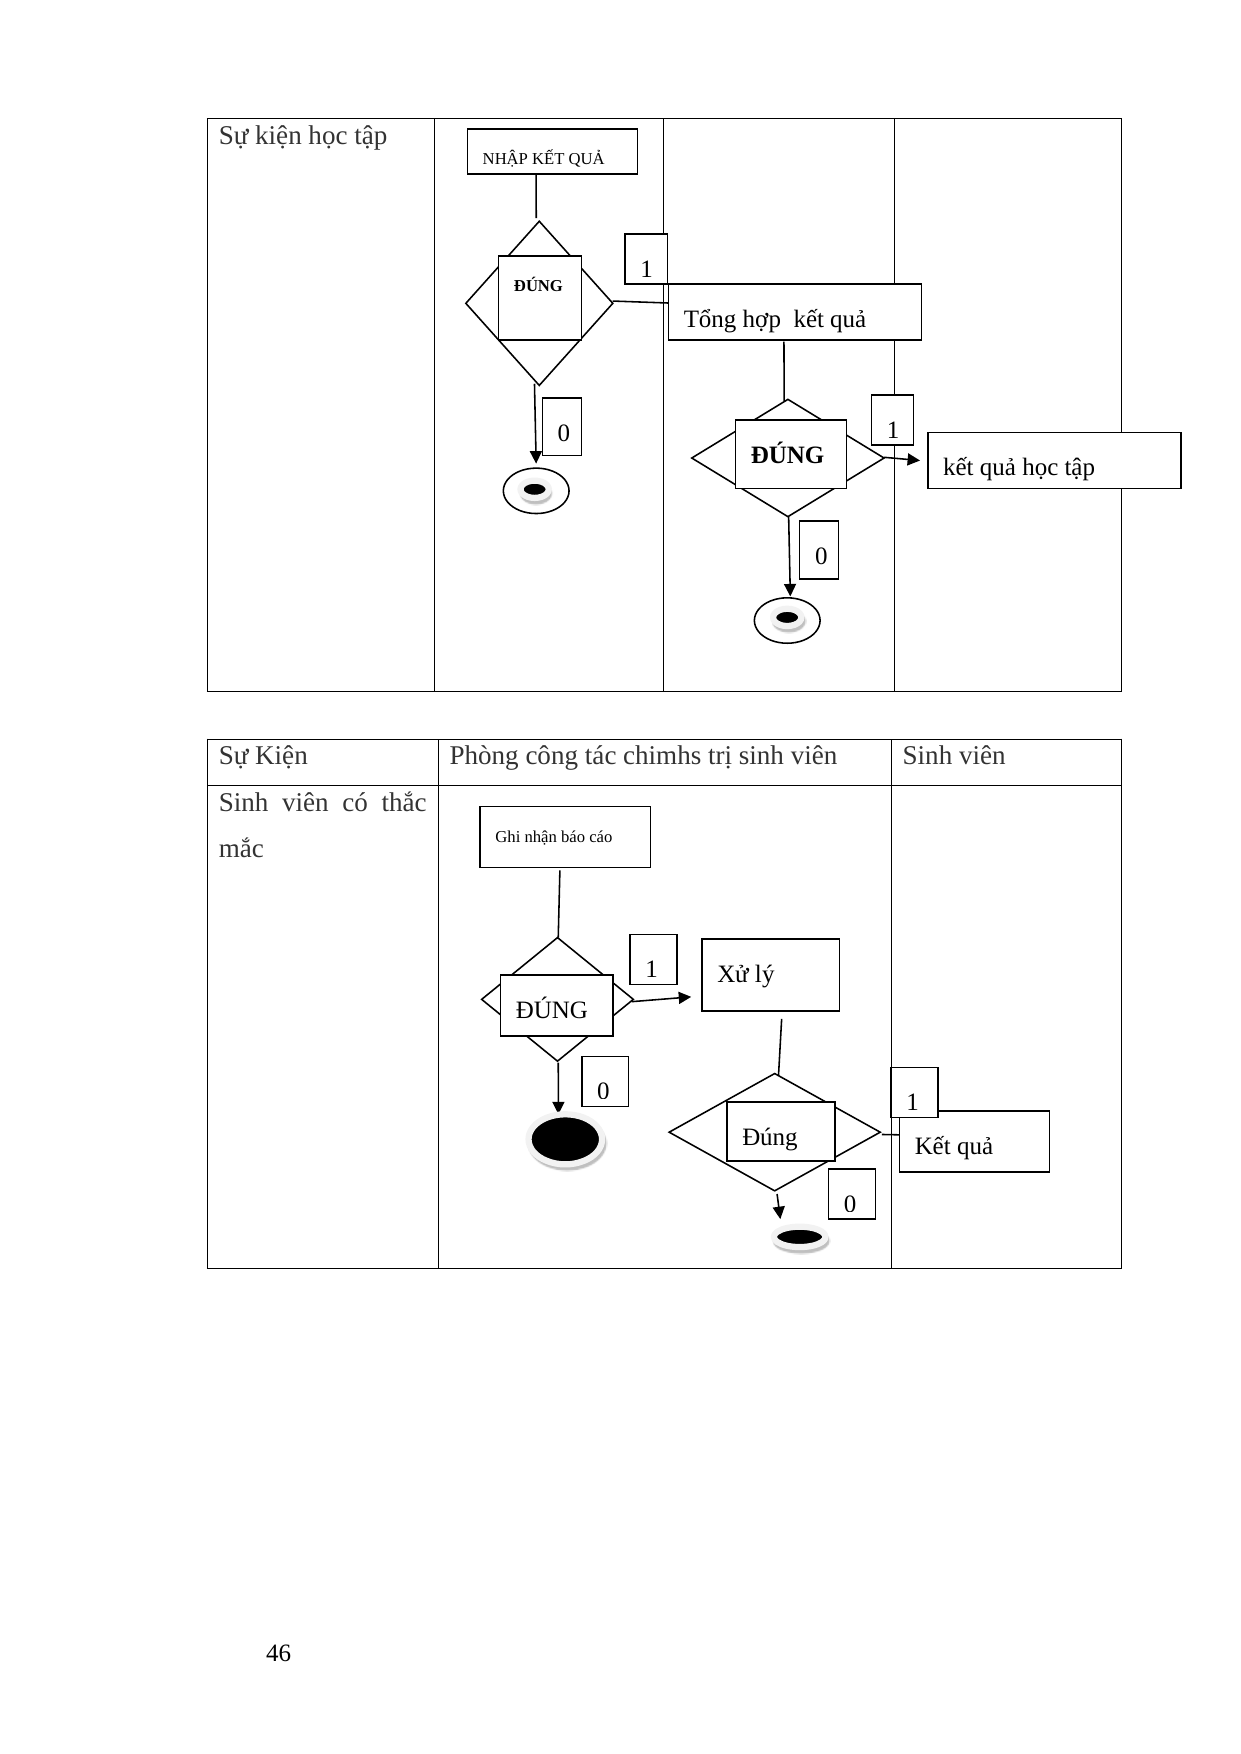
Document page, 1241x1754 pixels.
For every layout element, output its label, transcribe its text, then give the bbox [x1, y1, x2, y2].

table_cell [895, 119, 1121, 691]
table_cell [664, 285, 668, 302]
table_cell [892, 786, 1121, 1268]
table_cell [664, 304, 894, 691]
table_cell [664, 119, 894, 283]
table_cell [435, 119, 663, 691]
table_cell [439, 786, 891, 1268]
table_header Sự Kiện [208, 740, 438, 785]
table_cell Sự kiện học tập [208, 119, 434, 691]
table_cell Sinh viên có thắc mắc [208, 786, 438, 1268]
table_header Sinh viên [892, 740, 1121, 785]
table_header Phòng công tác chimhs trị sinh viên [439, 740, 891, 785]
